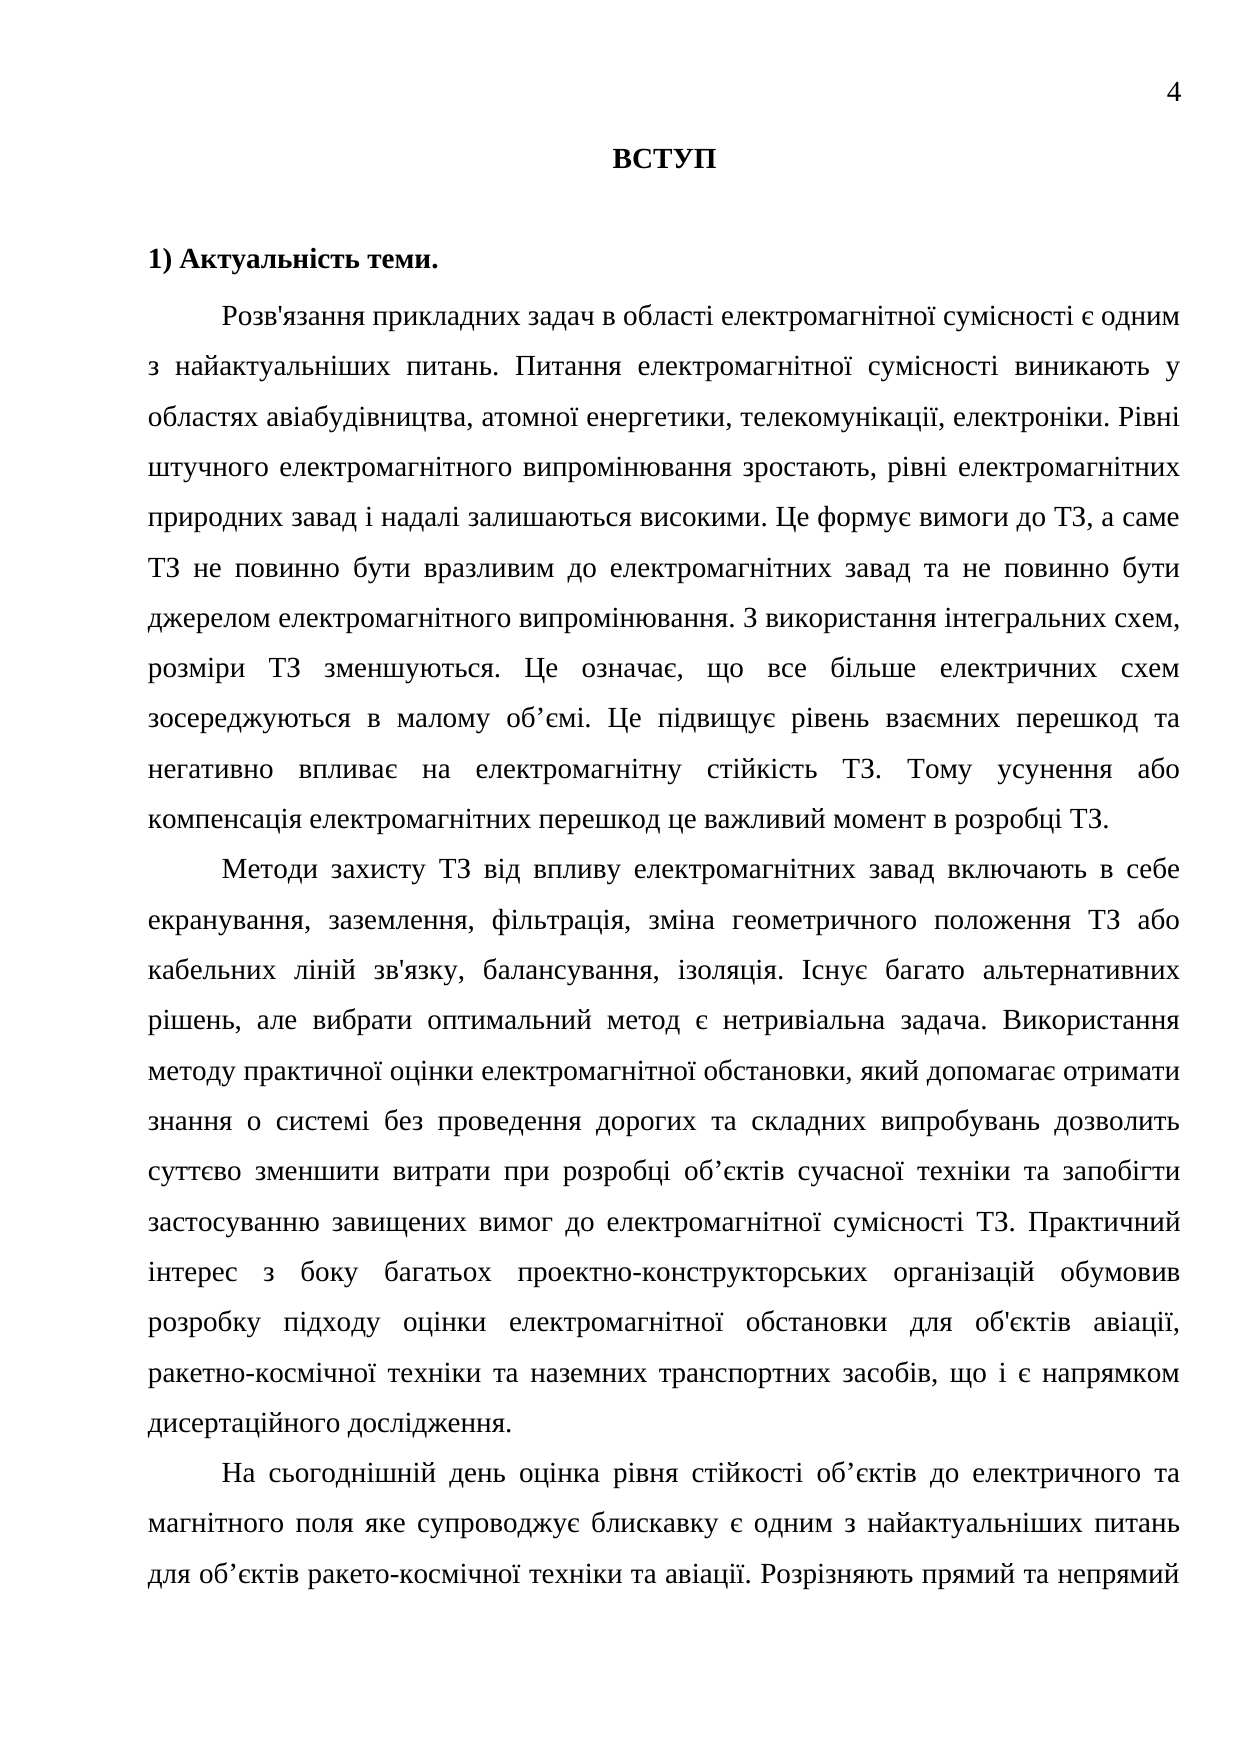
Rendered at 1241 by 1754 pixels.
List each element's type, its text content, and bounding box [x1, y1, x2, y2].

text 1) Актуальність теми. [148, 242, 1181, 275]
text Методи захисту ТЗ від впливу електромагнітних завад включають в себе екранування, заземлення, фільтрація, зміна геометричного положення ТЗ або кабельних ліній зв'язку, балансування, ізоляція. Існує багато альтернативних рішень, але вибрати оптимальний метод є нетривіальна задача. Використання методу практичної оцінки електромагнітної обстановки, який допомагає отримати знання о системі без проведення дорогих та складних випробувань дозволить суттєво зменшити витрати при розробці об’єктів сучасної техніки та запобігти застосуванню завищених вимог до електромагнітної сумісності ТЗ. Практичний інтерес з боку багатьох проектно-конструкторських організацій обумовив розробку підходу оцінки електромагнітної обстановки для об'єктів авіації, ракетно-космічної техніки та наземних транспортних засобів, що і є напрямком дисертаційного дослідження. [148, 852, 1181, 1438]
text Розв'язання прикладних задач в області електромагнітної сумісності є одним з найактуальніших питань. Питання електромагнітної сумісності виникають у областях авіабудівництва, атомної енергетики, телекомунікації, електроніки. Рівні штучного електромагнітного випромінювання зростають, рівні електромагнітних природних завад і надалі залишаються високими. Це формує вимоги до ТЗ, а саме ТЗ не повинно бути вразливим до електромагнітних завад та не повинно бути джерелом електромагнітного випромінювання. З використання інтегральних схем, розміри ТЗ зменшуються. Це означає, що все більше електричних схем зосереджуються в малому об’ємі. Це підвищує рівень взаємних перешкод та негативно впливає на електромагнітну стійкість ТЗ. Тому усунення або компенсація електромагнітних перешкод це важливий момент в розробці ТЗ. [148, 298, 1181, 835]
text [148, 1455, 1181, 1589]
text ВСТУП [148, 141, 1181, 174]
